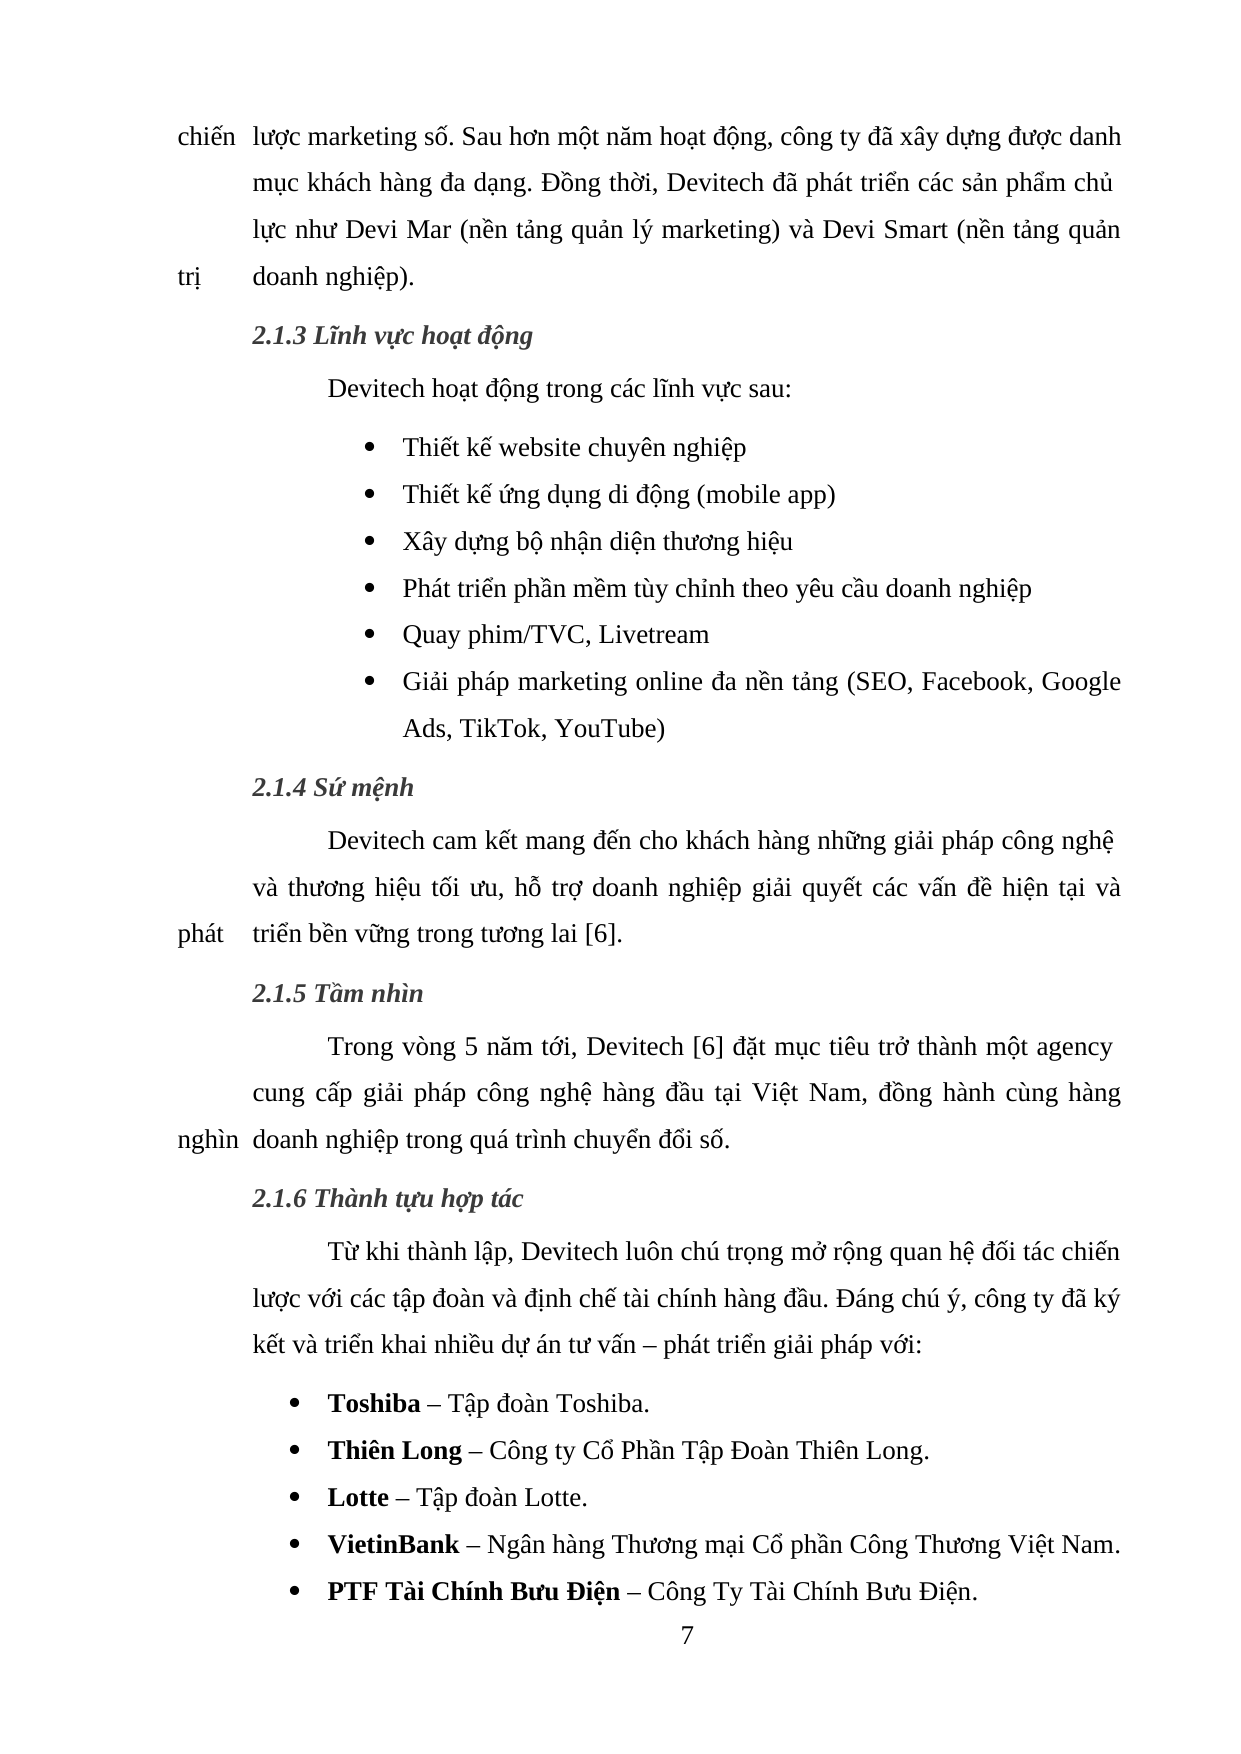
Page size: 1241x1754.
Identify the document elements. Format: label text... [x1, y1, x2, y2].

subtitle 2.1.3 Lĩnh vực hoạt động [177, 319, 1122, 350]
list VietinBank – Ngân hàng Thương mại Cổ phần Công Thương Việt Nam. [290, 1528, 1122, 1559]
subtitle 2.1.5 Tầm nhìn [177, 977, 1122, 1008]
list Thiên Long – Công ty Cổ Phần Tập Đoàn Thiên Long. [290, 1434, 1122, 1466]
list Phát triển phần mềm tùy chỉnh theo yêu cầu doanh nghiệp [365, 572, 1122, 603]
list Quay phim/TVC, Livetream [365, 618, 1122, 650]
text Devitech cam kết mang đến cho khách hàng những giải pháp công nghệ và thương hiệu tối ưu, hỗ trợ doanh nghiệp giải quyết các vấn đề hiện tại và phát triển bền vững trong tương lai. [177, 824, 1122, 949]
list PTF Tài Chính Bưu Điện – Công Ty Tài Chính Bưu Điện. [290, 1575, 1122, 1606]
subtitle 2.1.4 Sứ mệnh [177, 771, 1122, 802]
list Lotte – Tập đoàn Lotte. [290, 1481, 1122, 1513]
list Xây dựng bộ nhận diện thương hiệu [365, 525, 1122, 556]
list Thiết kế website chuyên nghiệp [365, 431, 1122, 462]
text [177, 120, 1122, 291]
list Thiết kế ứng dụng di động (mobile app) [365, 478, 1122, 509]
list Toshiba – Tập đoàn Toshiba. [290, 1388, 1122, 1419]
subtitle 2.1.6 Thành tựu hợp tác [177, 1182, 1122, 1213]
list Giải pháp marketing online đa nền tảng (SEO, Facebook, Google Ads, TikTok, YouTube) [365, 665, 1122, 743]
text Từ khi thành lập, Devitech luôn chú trọng mở rộng quan hệ đối tác chiến lược với các tập đoàn và định chế tài chính hàng đầu. Đáng chú ý, công ty đã ký kết và triển khai nhiều dự án tư vấn – phát triển giải pháp với: [177, 1235, 1122, 1359]
text Trong vòng 5 năm tới, Devitech đặt mục tiêu trở thành một agency cung cấp giải pháp công nghệ hàng đầu tại Việt Nam, đồng hành cùng hàng nghìn doanh nghiệp trong quá trình chuyển đổi số. [177, 1030, 1122, 1154]
text Devitech hoạt động trong các lĩnh vực sau: [177, 372, 1122, 403]
